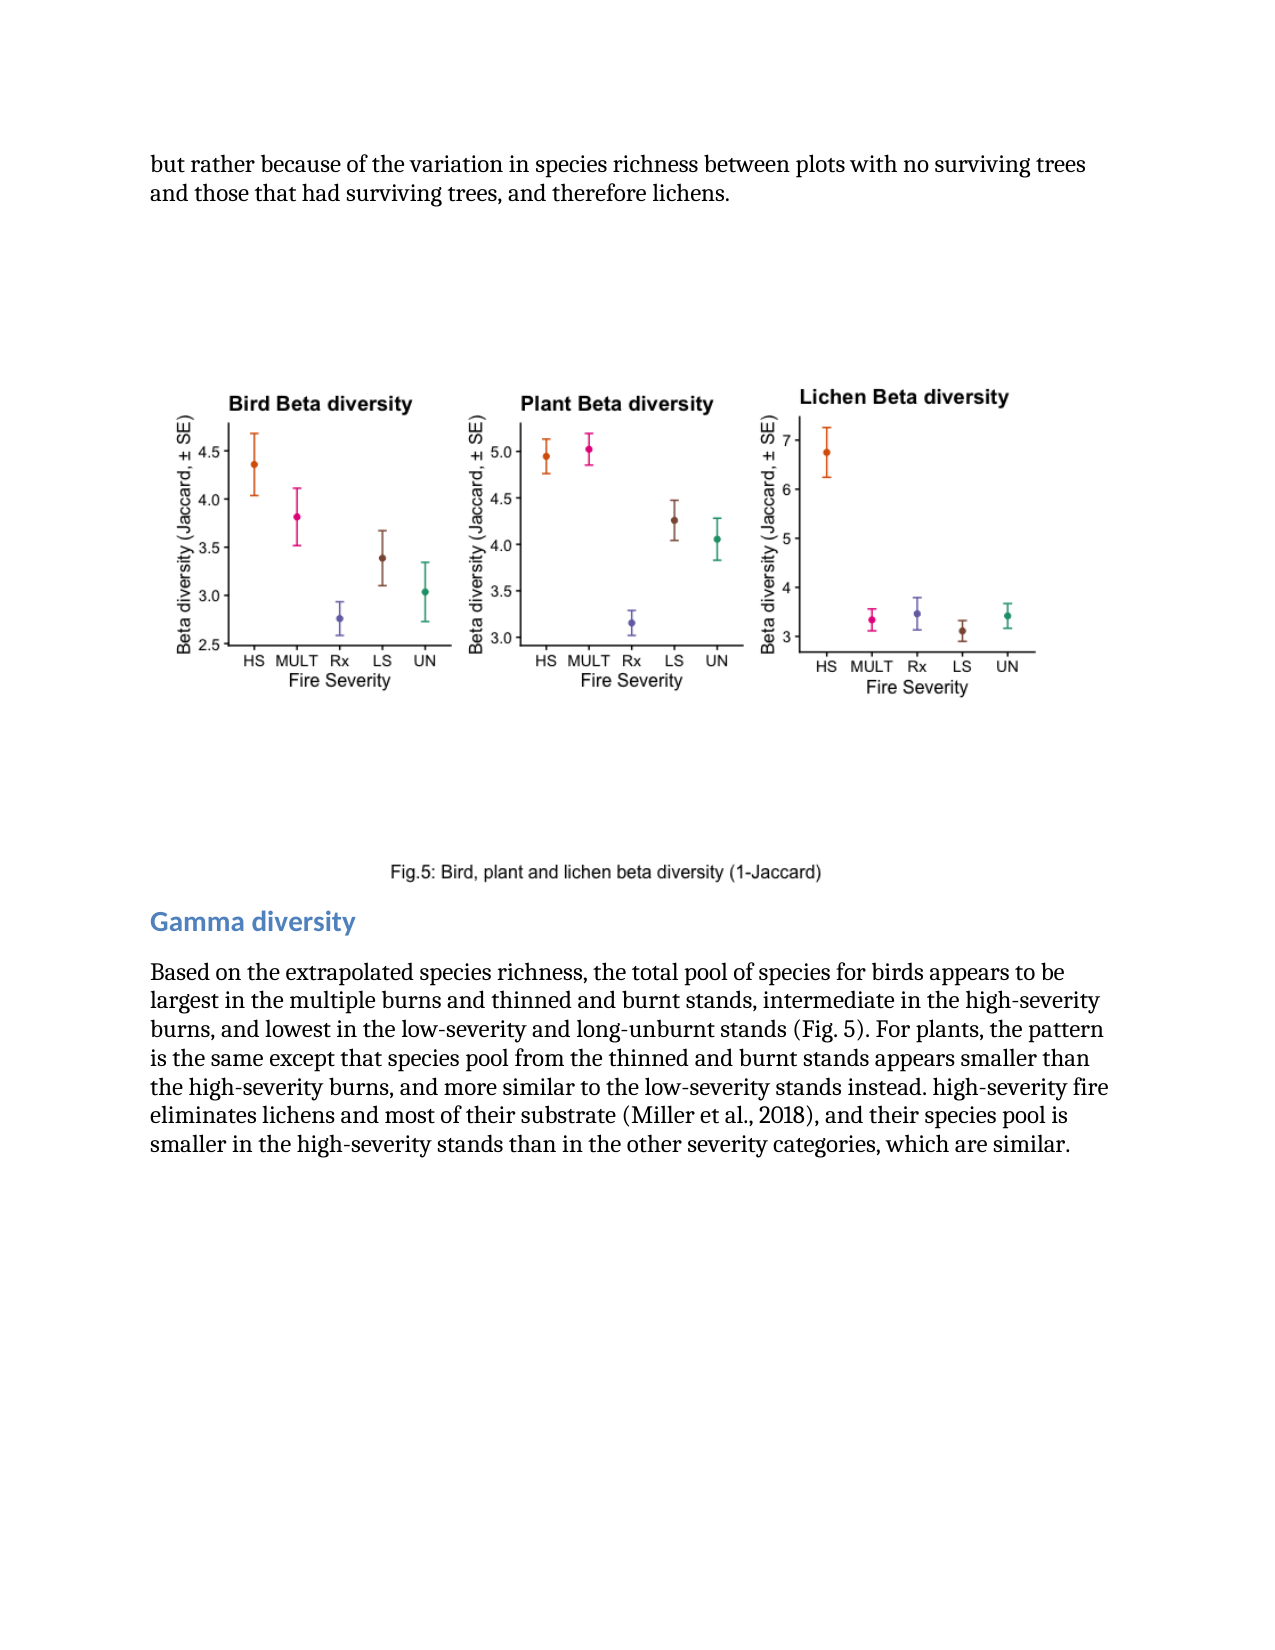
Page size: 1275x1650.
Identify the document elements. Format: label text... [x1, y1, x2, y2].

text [150, 150, 1125, 207]
text Based on the extrapolated species richness, the total pool of species for birds appears to be largest in the multiple burns and thinned and burnt stands, intermediate in the high-severity burns, and lowest in the low-severity and long-unburnt stands (Fig. 5). For plants, the pattern is the same except that species pool from the thinned and burnt stands appears smaller than the high-severity burns, and more similar to the low-severity stands instead. high-severity fire eliminates lichens and most of their substrate (Miller et al., 2018), and their species pool is smaller in the high-severity stands than in the other severity categories, which are similar. [150, 958, 1125, 1159]
picture [168, 226, 1044, 883]
subtitle Gamma diversity [150, 903, 1125, 939]
